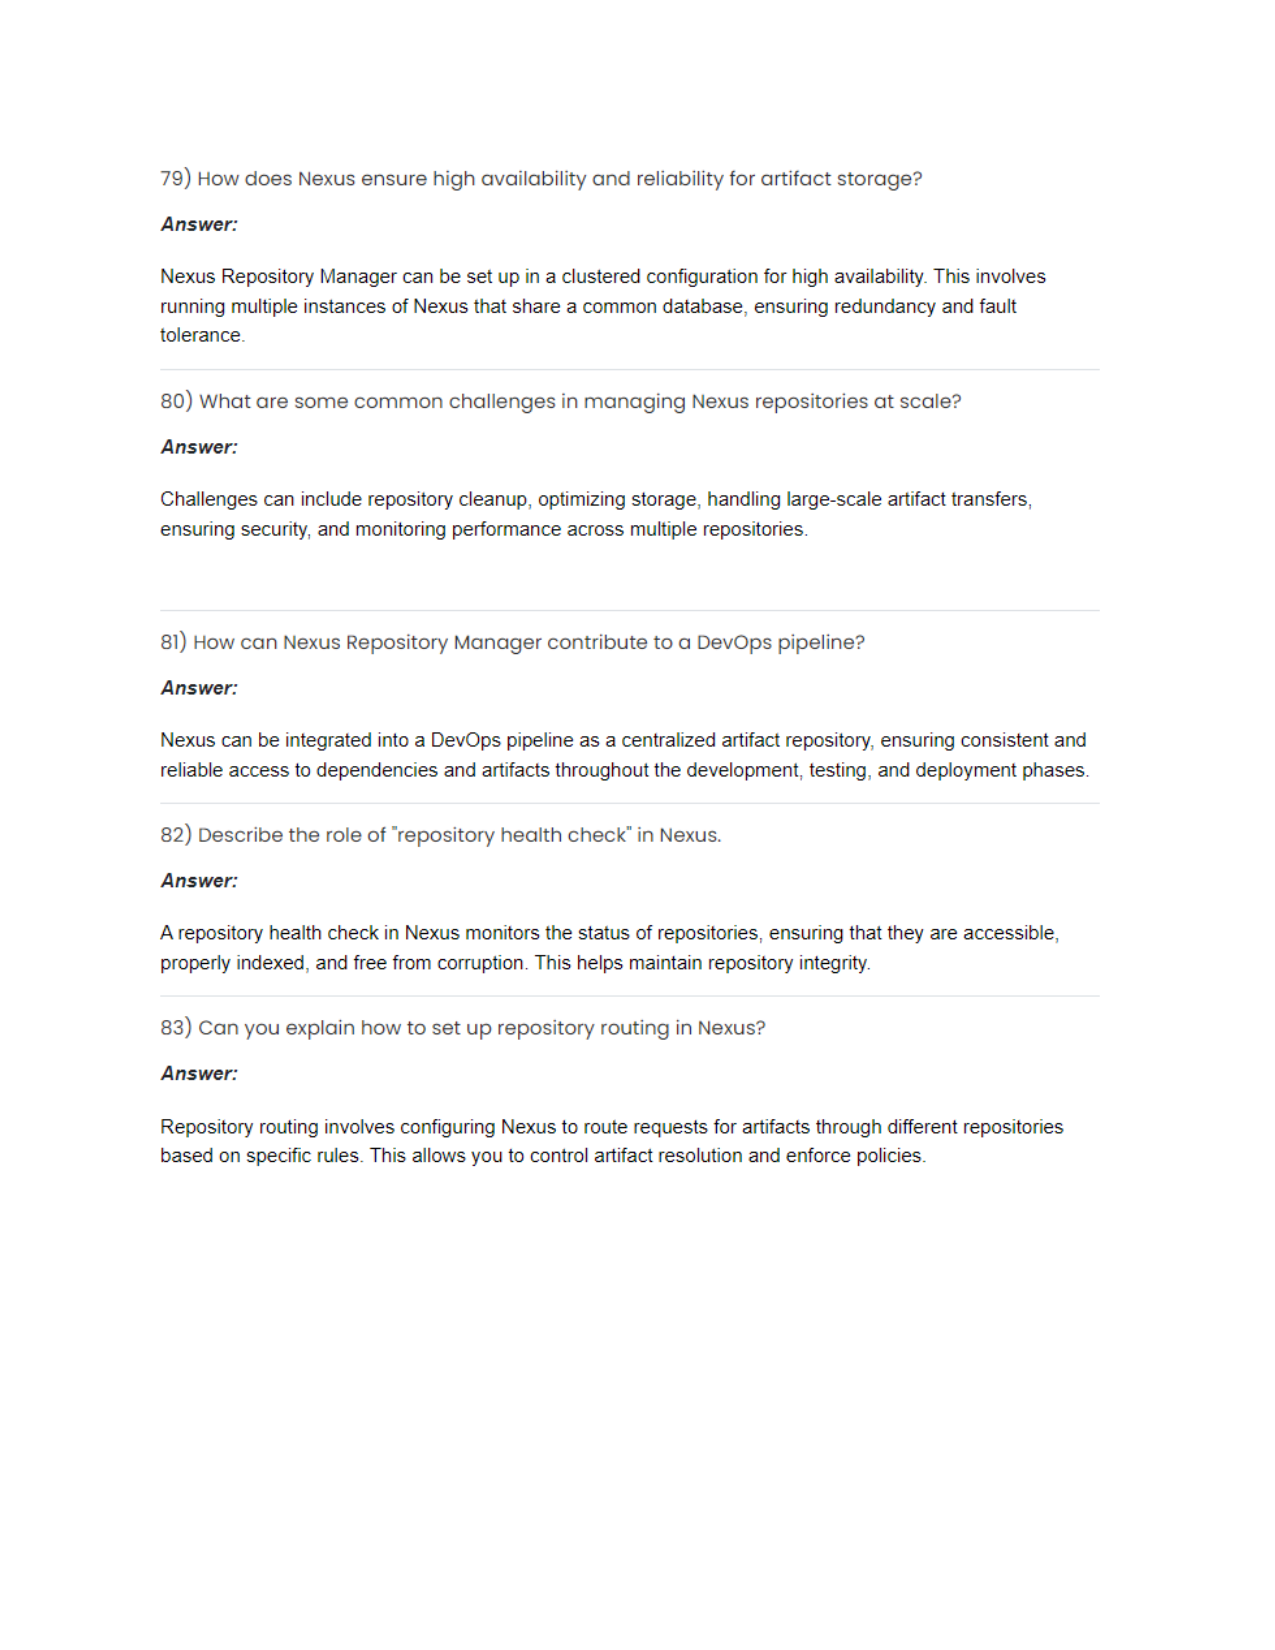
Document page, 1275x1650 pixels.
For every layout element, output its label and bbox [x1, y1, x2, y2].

picture [150, 150, 1125, 1187]
